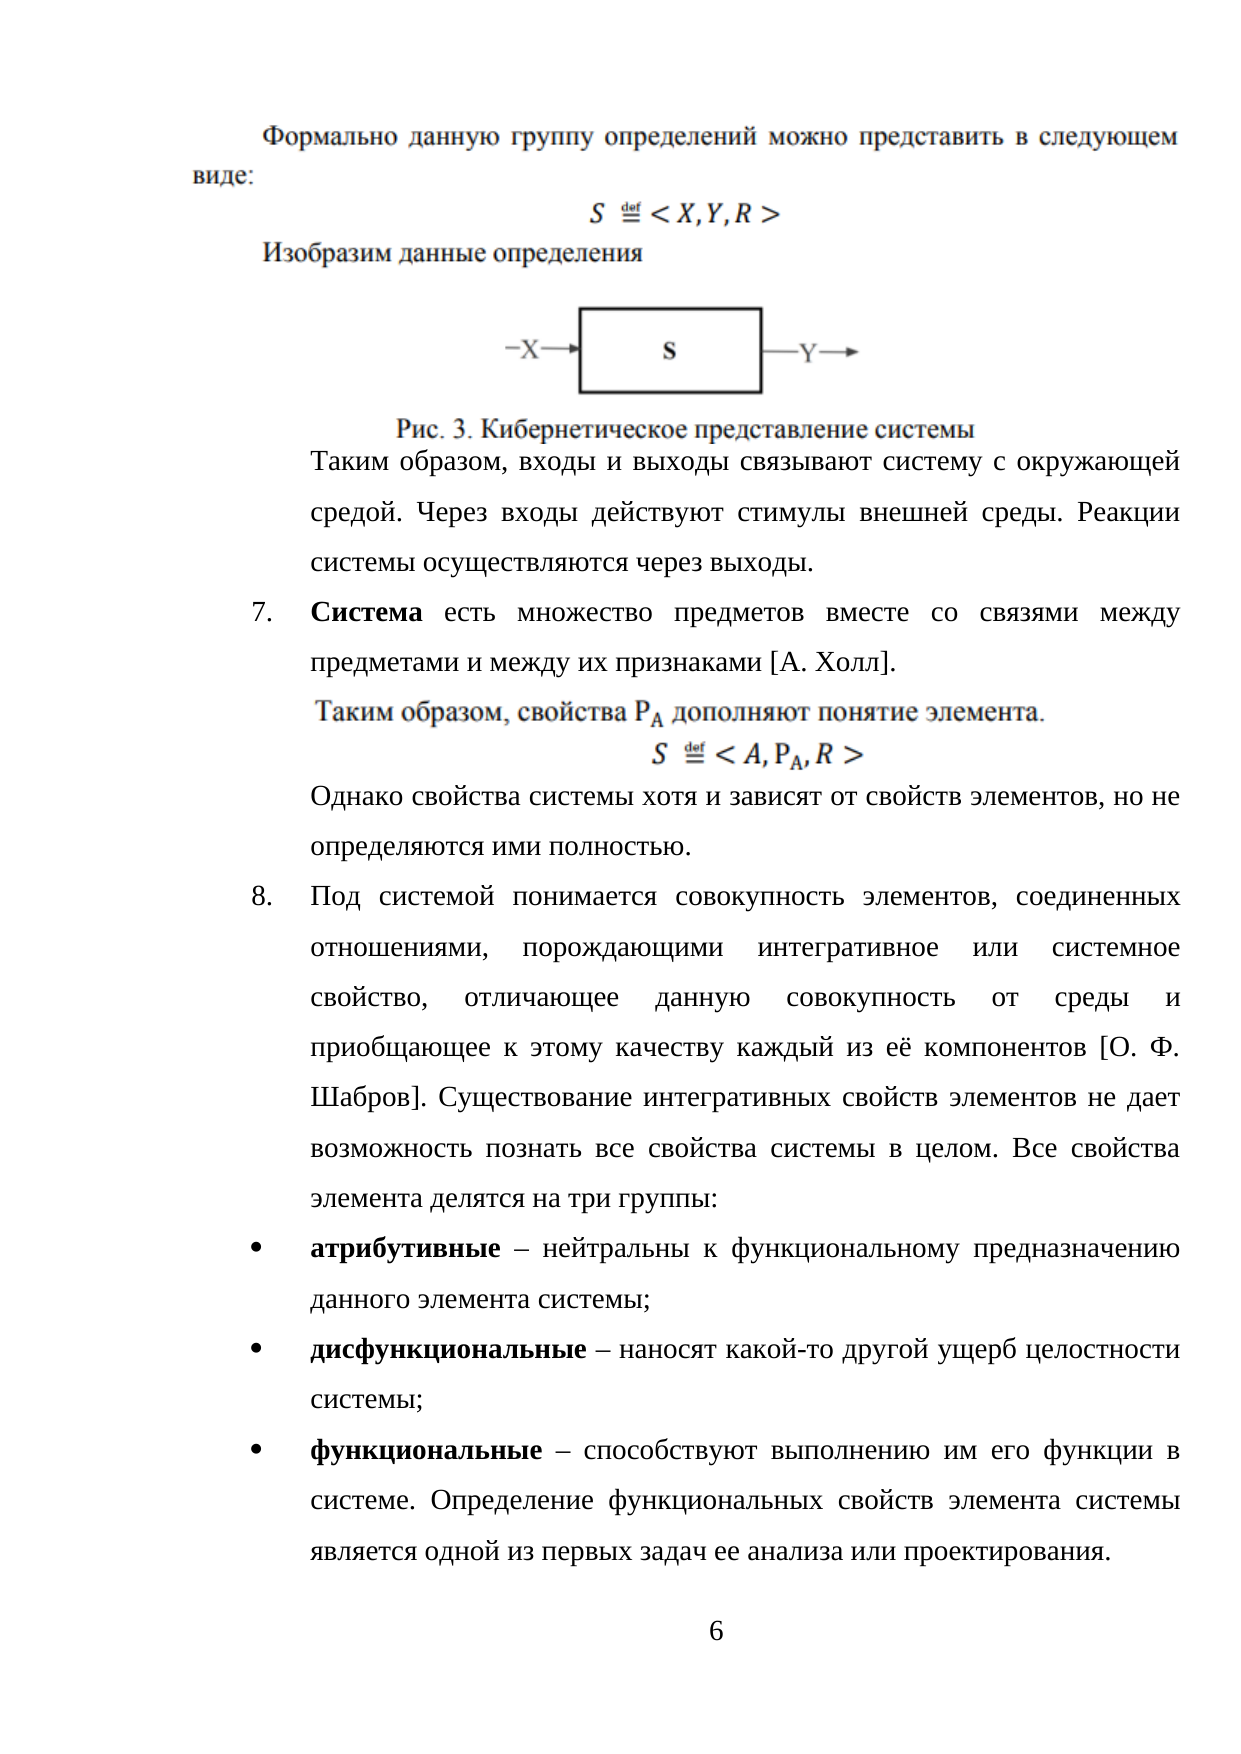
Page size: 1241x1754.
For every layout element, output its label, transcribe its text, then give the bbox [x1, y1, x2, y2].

list Таким образом, входы и выходы связывают систему с окружающей средой. Через входы действуют стимулы внешней среды. Реакции системы осуществляются через выходы. [310, 444, 1181, 577]
text Система есть множество предметов вместе со связями между предметами и между их признаками [А. Холл]. [251, 594, 1181, 678]
picture [177, 118, 1182, 444]
text функциональные – способствуют выполнению им его функции в системе. Определение функциональных свойств элемента системы является одной из первых задач ее анализа или проектирования. [251, 1432, 1181, 1566]
text дисфункциональные – наносят какой-то другой ущерб целостности системы; [251, 1331, 1181, 1415]
list Однако свойства системы хотя и зависят от свойств элементов, но не определяются ими полностью. [310, 778, 1181, 862]
text атрибутивные – нейтральны к функциональному предназначению данного элемента системы; [251, 1231, 1181, 1314]
text Под системой понимается совокупность элементов, соединенных отношениями, порождающими интегративное или системное свойство, отличающее данную совокупность от среды и приобщающее к этому качеству каждый из её компонентов [О. Ф. Шабров]. Существование интегративных свойств элементов не дает возможность познать все свойства системы в целом. Все свойства элемента делятся на три группы: [251, 878, 1181, 1214]
picture [312, 695, 1047, 778]
